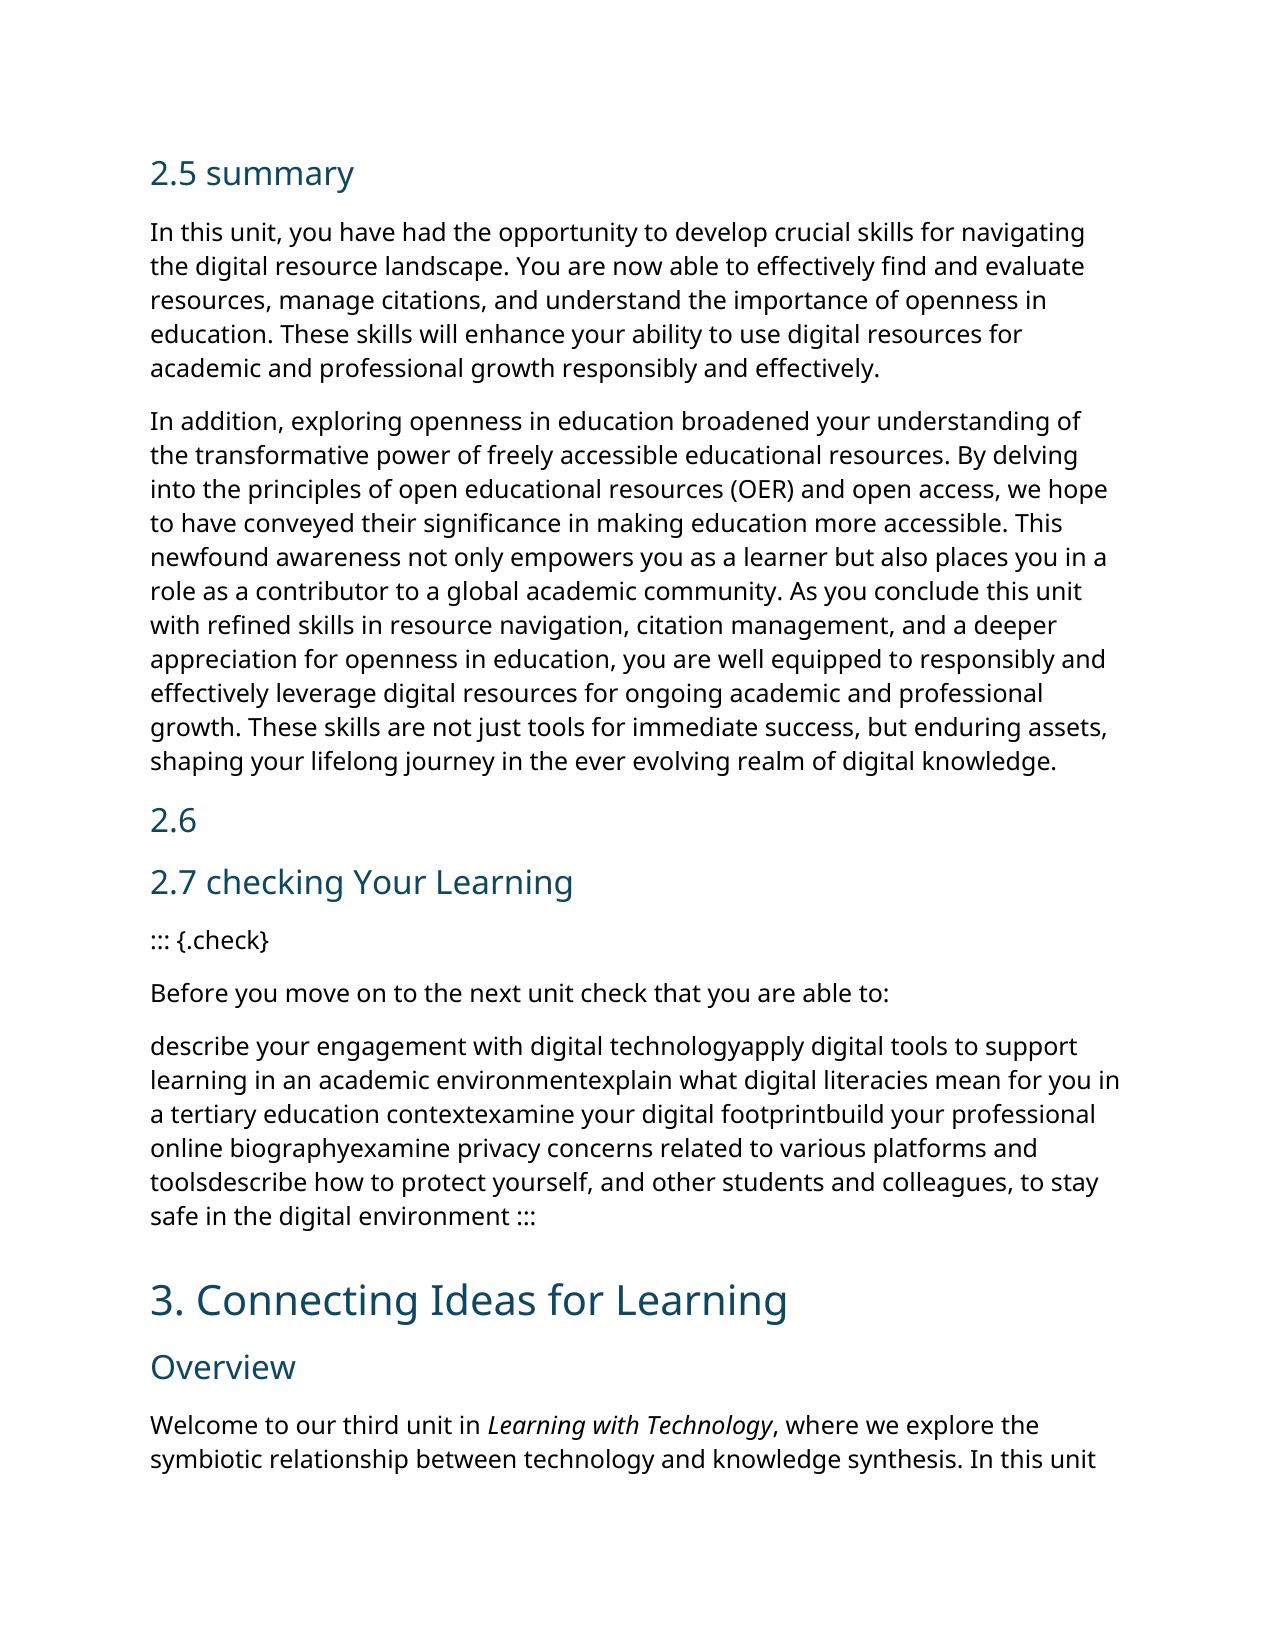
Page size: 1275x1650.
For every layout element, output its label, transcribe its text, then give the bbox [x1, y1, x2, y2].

subtitle 2.7 checking Your Learning [150, 859, 1125, 904]
subtitle 3. Connecting Ideas for Learning [150, 1270, 1125, 1327]
text Before you move on to the next unit check that you are able to: [150, 976, 1125, 1010]
text In this unit, you have had the opportunity to develop crucial skills for navigating the digital resource landscape. You are now able to effectively find and evaluate resources, manage citations, and understand the importance of openness in education. These skills will enhance your ability to use digital resources for academic and professional growth responsibly and effectively. [150, 214, 1125, 384]
text ::: {.check} [150, 923, 1125, 957]
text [150, 1408, 1125, 1476]
subtitle Overview [150, 1344, 1125, 1389]
subtitle 2.6 [150, 797, 1125, 842]
text In addition, exploring openness in education broadened your understanding of the transformative power of freely accessible educational resources. By delving into the principles of open educational resources (OER) and open access, we hope to have conveyed their significance in making education more accessible. This newfound awareness not only empowers you as a learner but also places you in a role as a contributor to a global academic community. As you conclude this unit with refined skills in resource navigation, citation management, and a deeper appreciation for openness in education, you are well equipped to responsibly and effectively leverage digital resources for ongoing academic and professional growth. These skills are not just tools for immediate success, but enduring assets, shaping your lifelong journey in the ever evolving realm of digital knowledge. [150, 403, 1125, 778]
text describe your engagement with digital technologyapply digital tools to support learning in an academic environmentexplain what digital literacies mean for you in a tertiary education contextexamine your digital footprintbuild your professional online biographyexamine privacy concerns related to various platforms and toolsdescribe how to protect yourself, and other students and colleagues, to stay safe in the digital environment ::: [150, 1028, 1125, 1233]
subtitle 2.5 summary [150, 150, 1125, 195]
